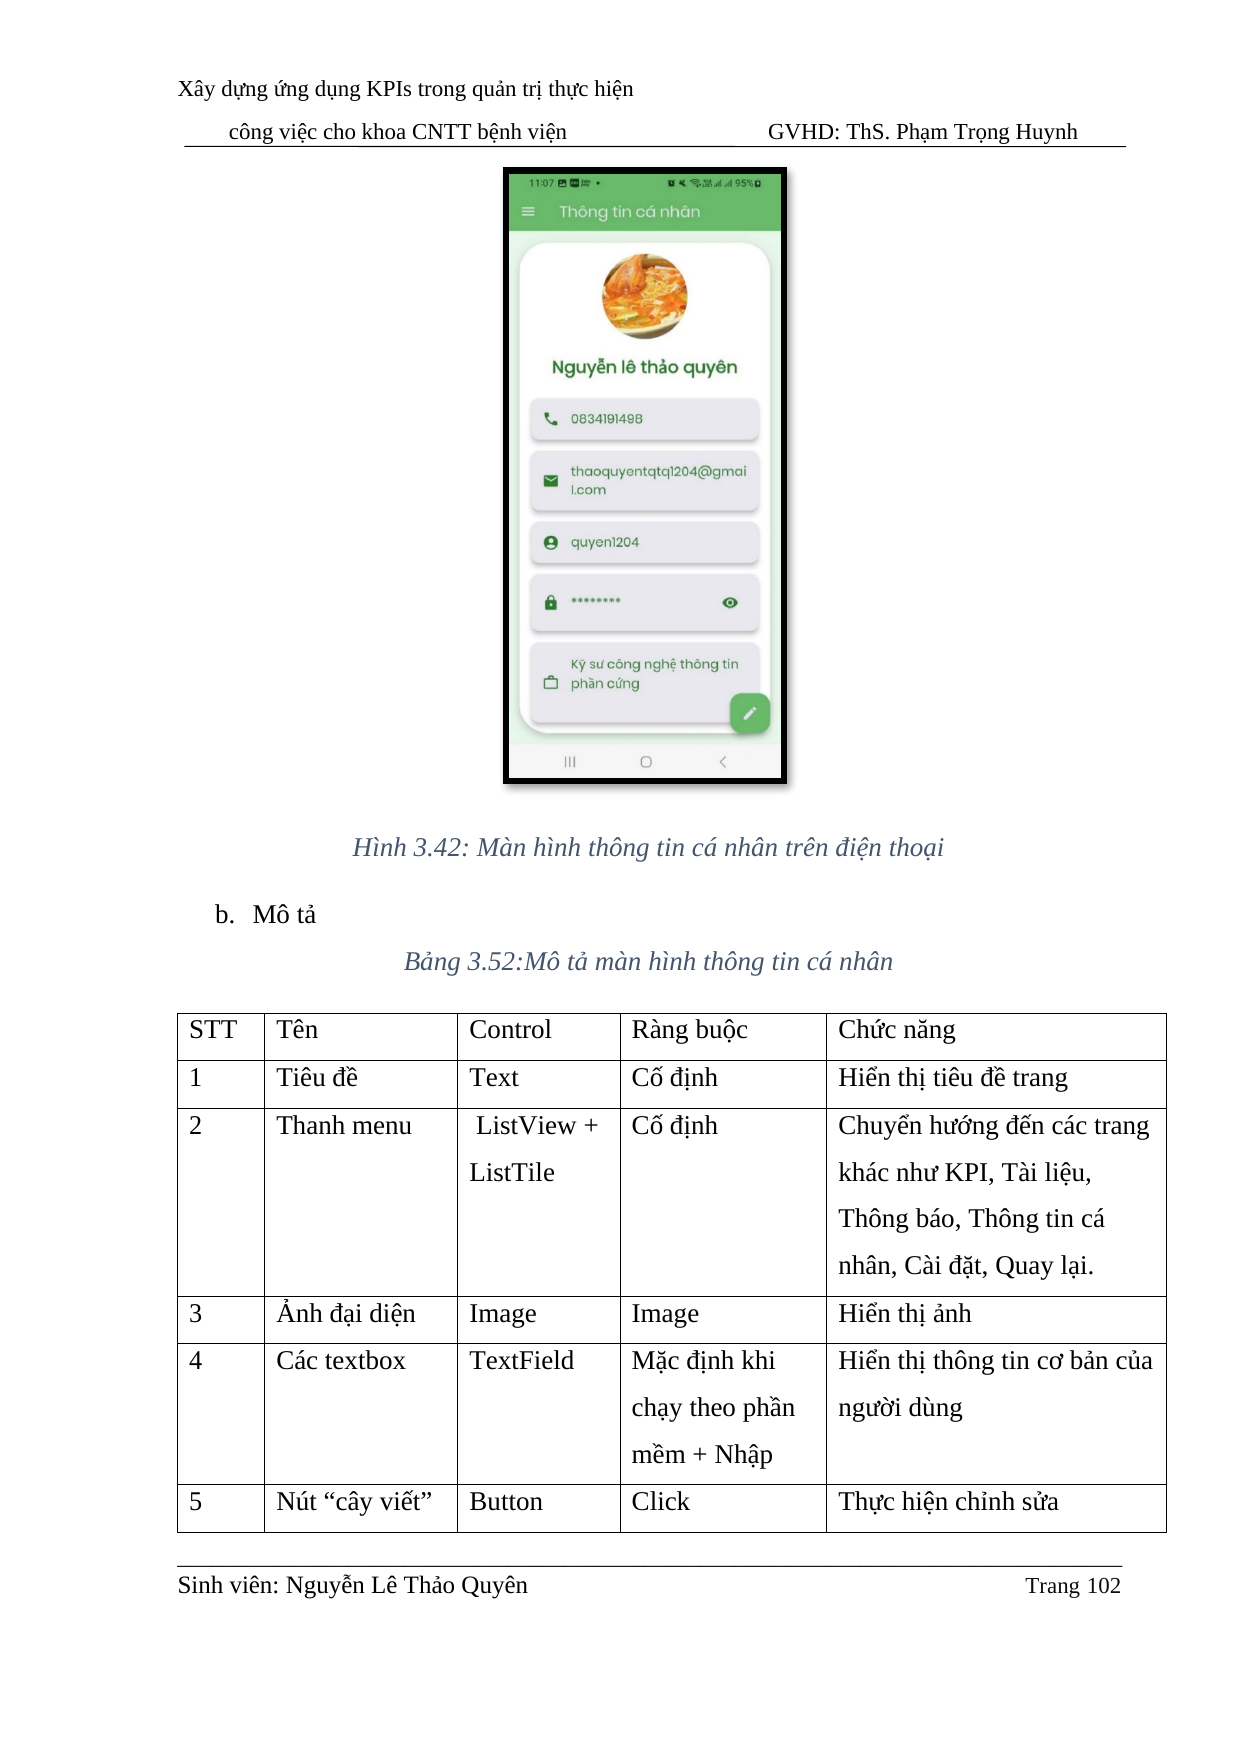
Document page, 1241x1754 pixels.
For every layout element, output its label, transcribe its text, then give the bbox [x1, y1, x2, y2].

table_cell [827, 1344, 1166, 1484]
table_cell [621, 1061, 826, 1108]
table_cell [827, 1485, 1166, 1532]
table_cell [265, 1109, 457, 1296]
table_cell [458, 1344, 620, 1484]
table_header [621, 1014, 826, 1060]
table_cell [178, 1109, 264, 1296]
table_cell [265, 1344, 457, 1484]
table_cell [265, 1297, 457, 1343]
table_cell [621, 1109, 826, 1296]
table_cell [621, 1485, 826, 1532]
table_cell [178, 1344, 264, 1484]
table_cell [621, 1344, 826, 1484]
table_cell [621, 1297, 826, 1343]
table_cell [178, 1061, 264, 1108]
list Mô tả [215, 898, 1122, 929]
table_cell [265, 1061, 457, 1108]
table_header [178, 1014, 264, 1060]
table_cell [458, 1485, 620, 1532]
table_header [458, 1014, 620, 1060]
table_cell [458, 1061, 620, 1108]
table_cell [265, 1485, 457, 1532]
picture [509, 174, 781, 778]
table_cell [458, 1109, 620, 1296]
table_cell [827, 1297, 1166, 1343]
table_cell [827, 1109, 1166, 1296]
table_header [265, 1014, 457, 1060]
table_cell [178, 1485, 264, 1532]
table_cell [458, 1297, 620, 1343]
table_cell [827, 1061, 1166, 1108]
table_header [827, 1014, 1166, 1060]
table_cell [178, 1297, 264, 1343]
